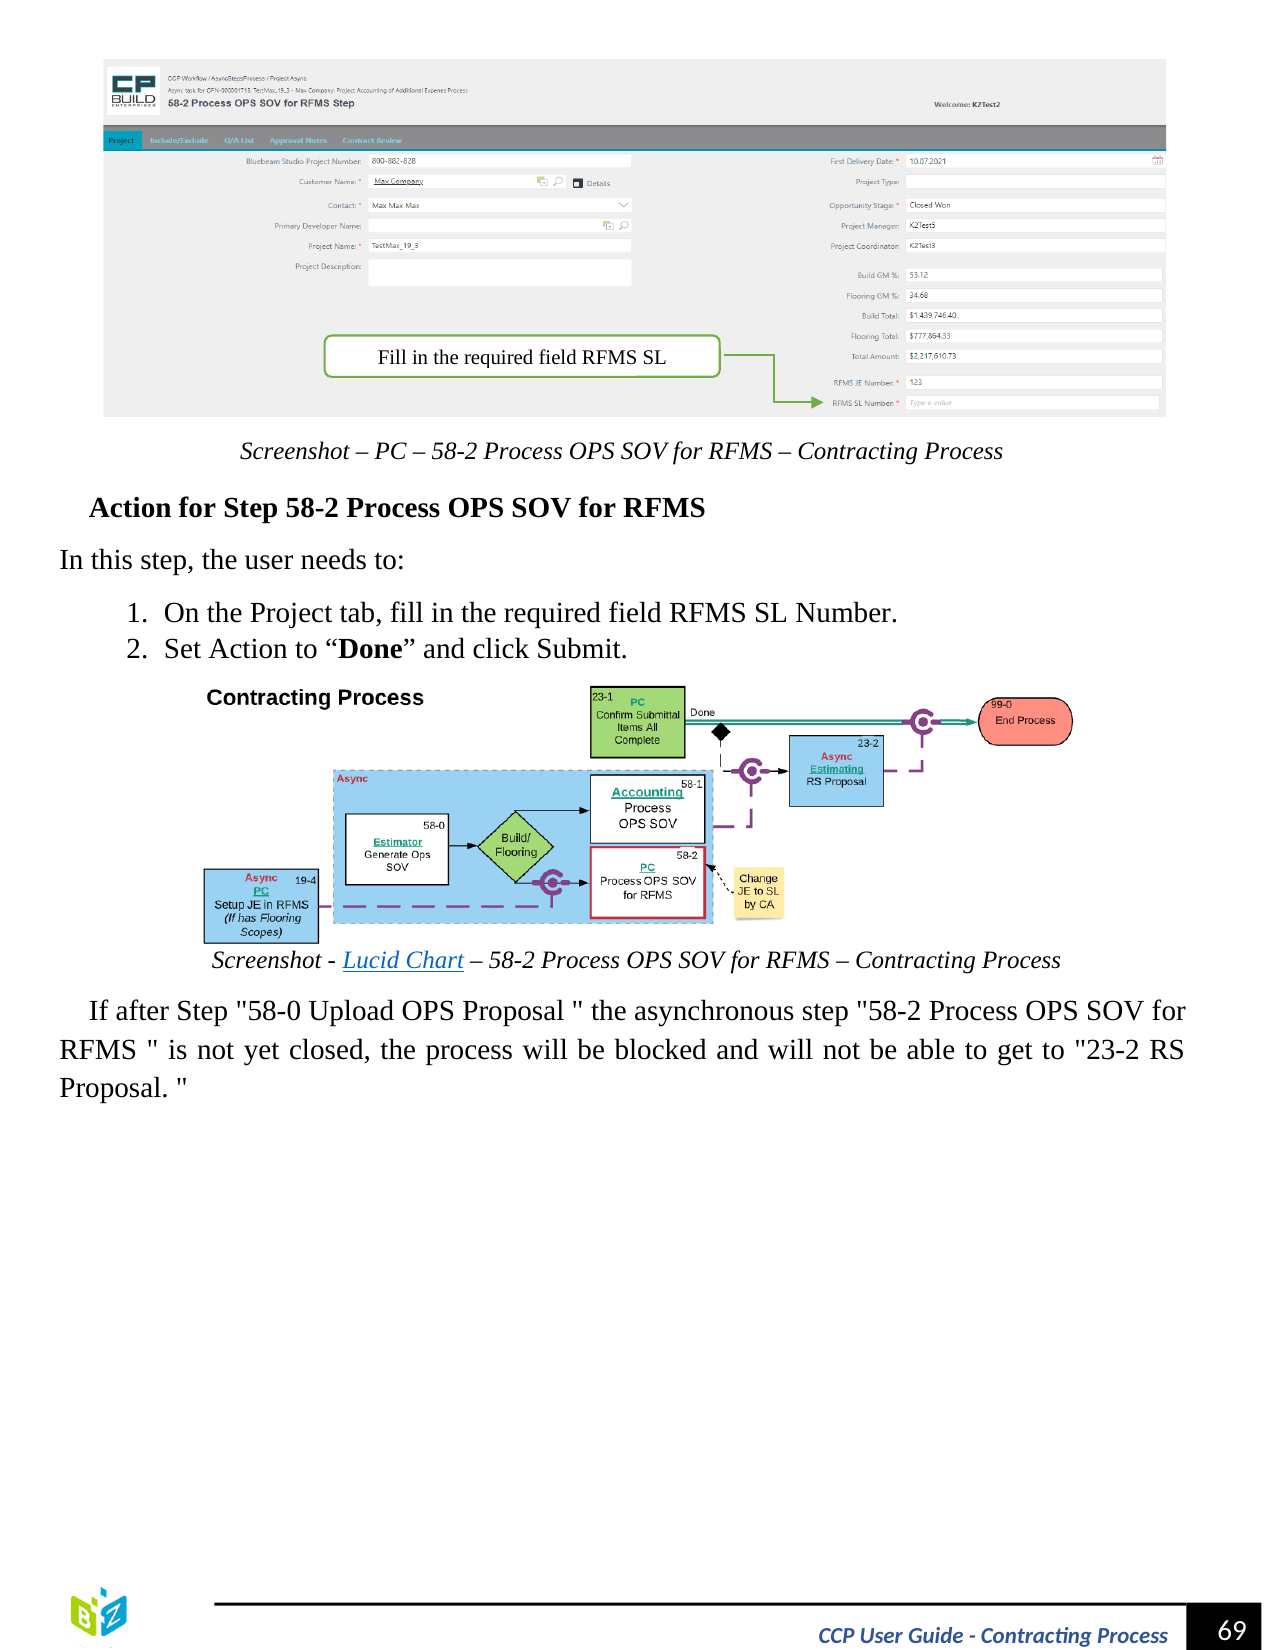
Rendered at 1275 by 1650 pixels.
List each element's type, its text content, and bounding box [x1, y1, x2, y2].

picture [103, 59, 1167, 417]
text Screenshot – PC – 58-2 Process OPS SOV for RFMS – Contracting Process [59, 436, 1186, 465]
text Screenshot - Lucid Chart – 58-2 Process OPS SOV for RFMS – Contracting Process [59, 946, 1186, 974]
list Set Action to “Done” and click Submit. [126, 631, 1186, 664]
picture [196, 683, 1079, 946]
text If after Step "58-0 Upload OPS Proposal " the asynchronous step "58-2 Process OPS SOV for RFMS " is not yet closed, the process will be blocked and will not be able to get to "23-2 RS Proposal. " [59, 993, 1186, 1104]
text In this step, the user needs to: [59, 542, 1186, 576]
list On the Project tab, fill in the required field RFMS SL Number. [126, 595, 1186, 629]
text Action for Step 58-2 Process OPS SOV for RFMS [89, 490, 1186, 523]
picture [59, 1572, 135, 1648]
